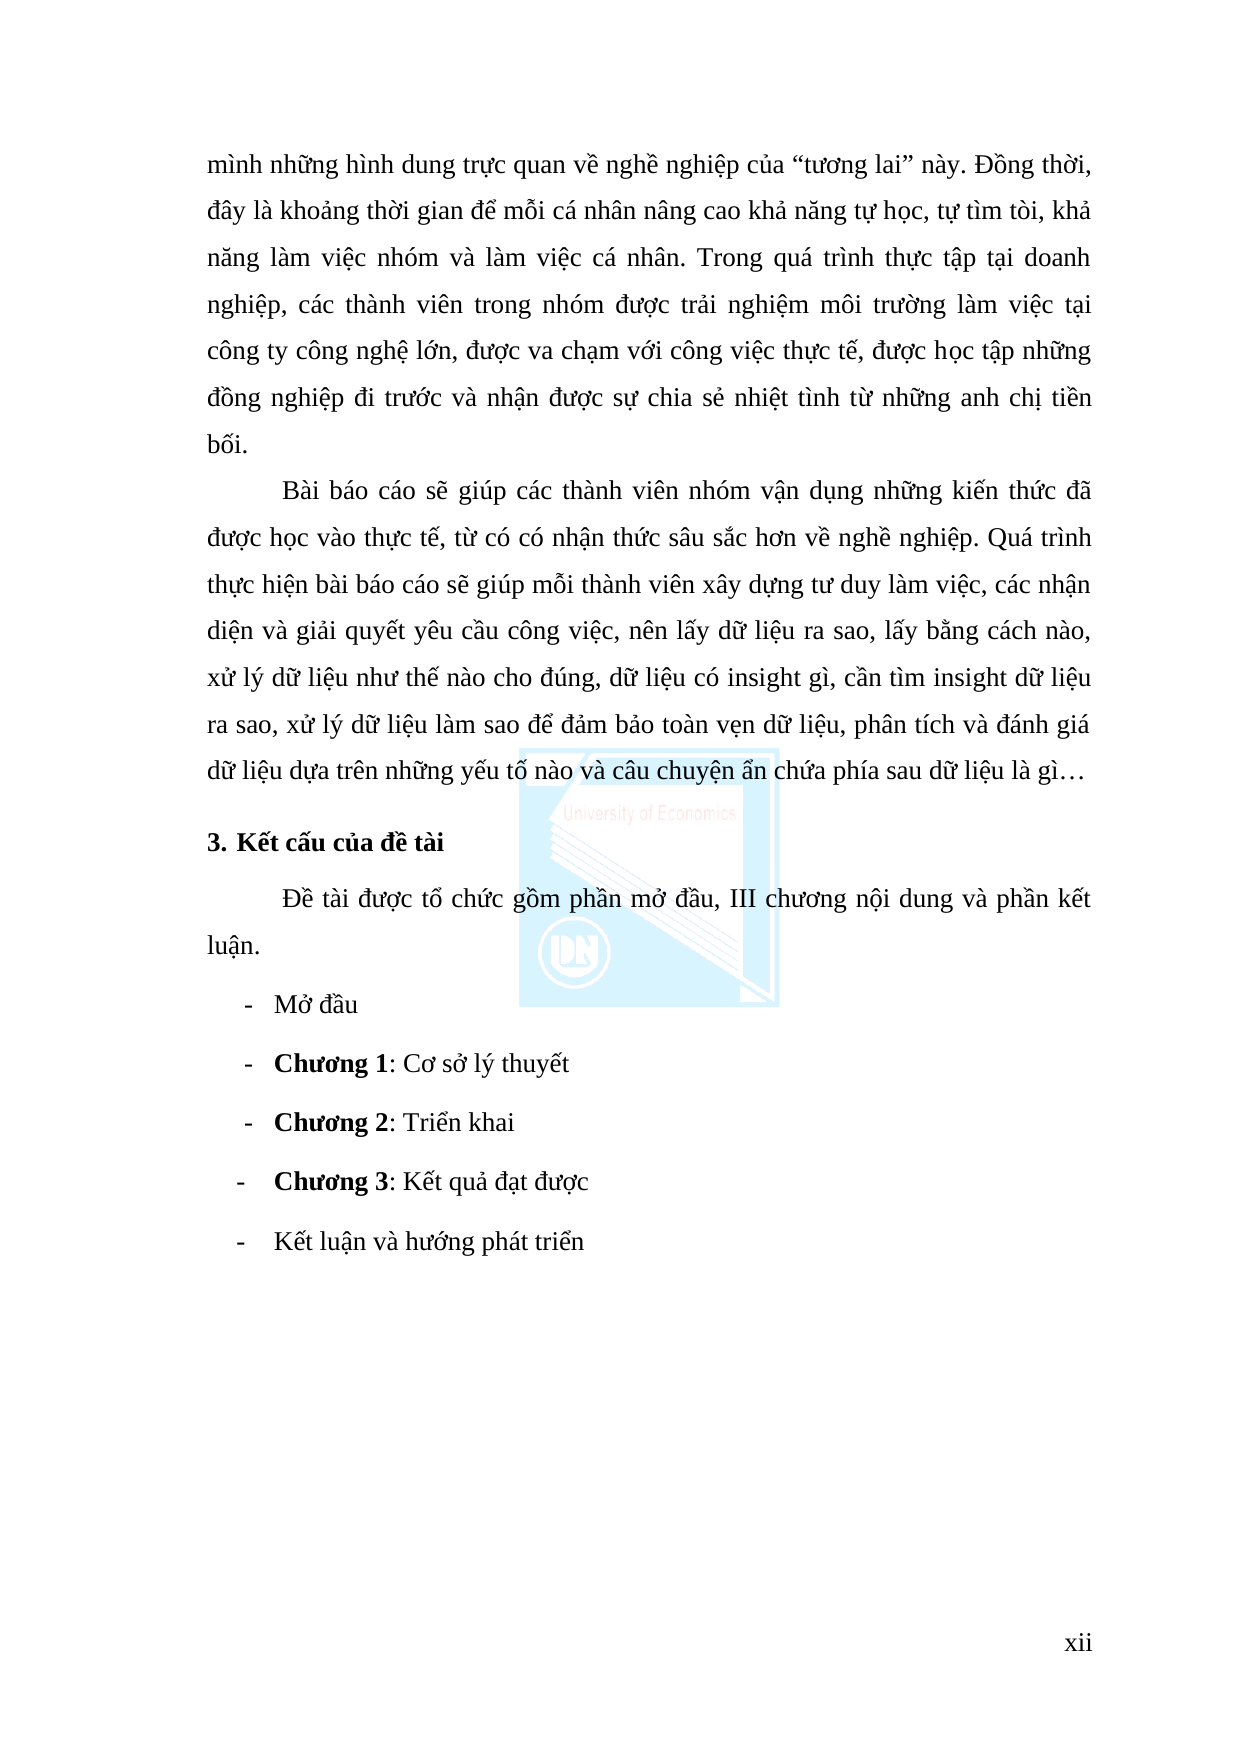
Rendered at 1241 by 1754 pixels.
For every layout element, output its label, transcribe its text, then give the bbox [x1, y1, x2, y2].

text Kết luận và hướng phát triển [236, 1224, 1092, 1256]
text Chương 2: Triển khai [244, 1106, 1092, 1137]
text Đề tài được tổ chức gồm phần mở đầu, III chương nội dung và phần kết luận. [207, 882, 1092, 960]
text Bài báo cáo sẽ giúp các thành viên nhóm vận dụng những kiến thức đã được học vào thực tế, từ có có nhận thức sâu sắc hơn về nghề nghiệp. Quá trình thực hiện bài báo cáo sẽ giúp mỗi thành viên xây dựng tư duy làm việc, các nhận diện và giải quyết yêu cầu công việc, nên lấy dữ liệu ra sao, lấy bằng cách nào, xử lý dữ liệu như thế nào cho đúng, dữ liệu có insight gì, cần tìm insight dữ liệu ra sao, xử lý dữ liệu làm sao để đảm bảo toàn vẹn dữ liệu, phân tích và đánh giá dữ liệu dựa trên những yếu tố nào và câu chuyện ẩn chứa phía sau dữ liệu là gì… [207, 474, 1092, 786]
text Chương 1: Cơ sở lý thuyết [244, 1047, 1092, 1078]
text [207, 148, 1092, 459]
text Mở đầu [244, 988, 1092, 1019]
list Kết cấu của đề tài [207, 826, 1092, 857]
text Chương 3: Kết quả đạt được [236, 1165, 1092, 1197]
